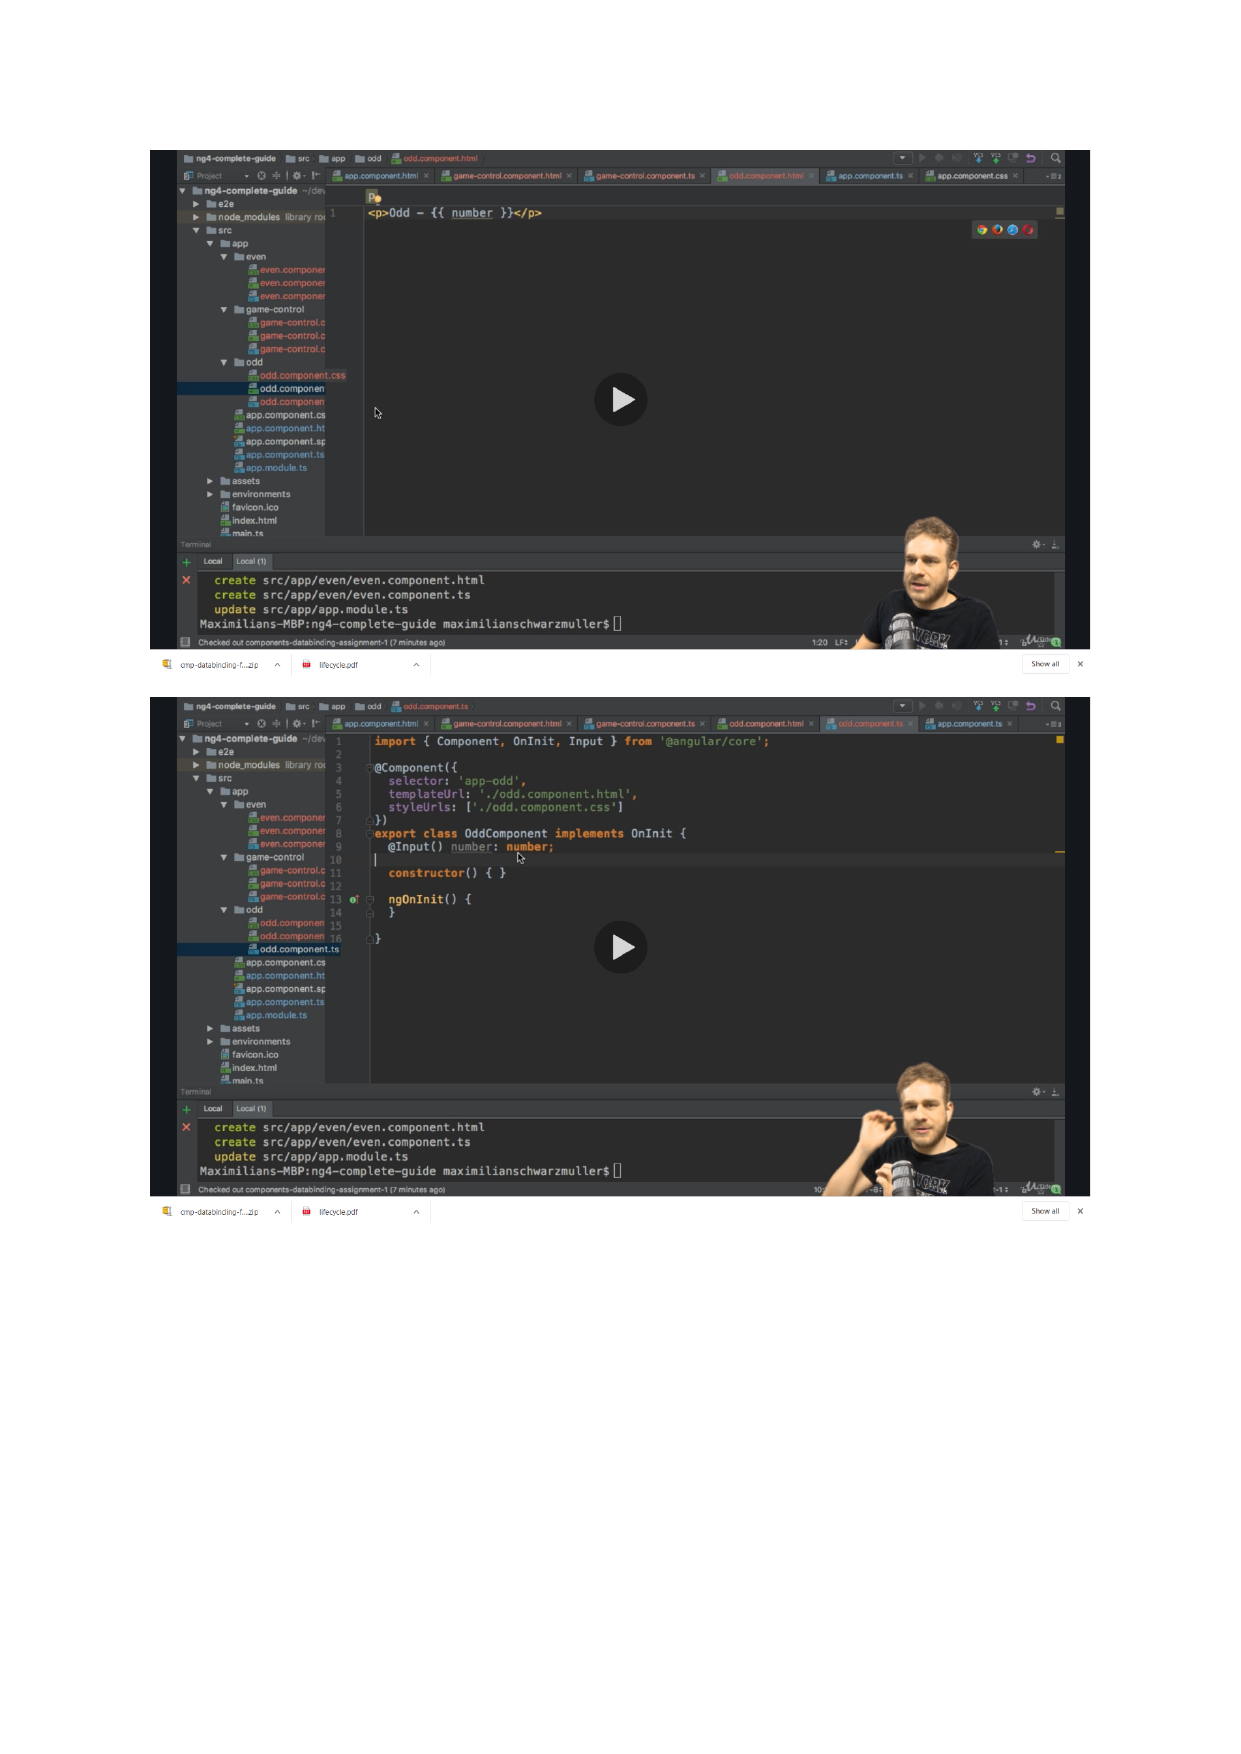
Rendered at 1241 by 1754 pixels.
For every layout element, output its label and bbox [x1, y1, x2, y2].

picture [150, 697, 1091, 1226]
picture [150, 150, 1091, 679]
